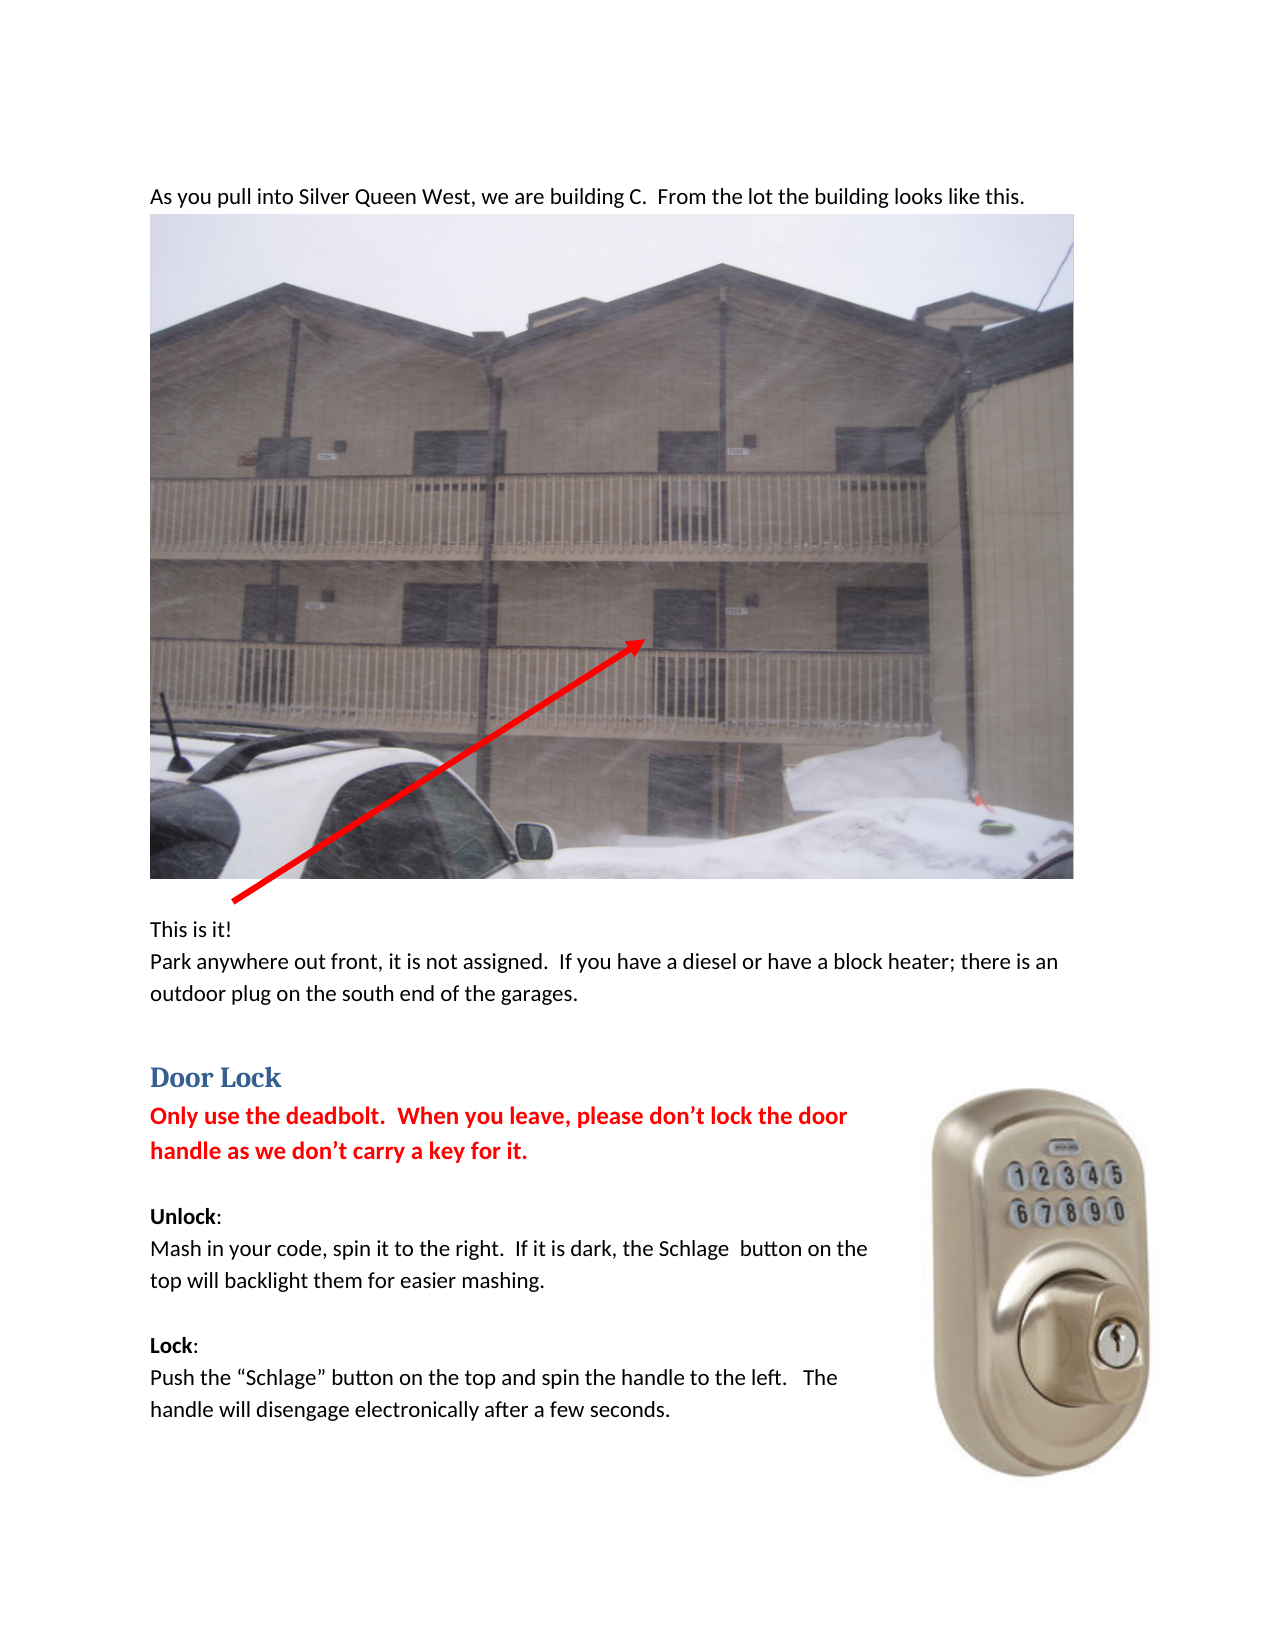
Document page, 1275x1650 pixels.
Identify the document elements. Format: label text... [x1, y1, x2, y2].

text Only use the deadbolt. When you leave, please don’t lock the door handle as we don’t carry a key for it. [150, 1100, 909, 1165]
text Mash in your code, spin it to the right. If it is dark, the Schlage button on the top will backlight them for easier mashing. [150, 1234, 909, 1294]
text This is it! [150, 915, 1125, 943]
picture [909, 1081, 1196, 1486]
text Park anywhere out front, it is not assigned. If you have a diesel or have a block heater; there is an outdoor plug on the south end of the garages. [150, 947, 1125, 1007]
text Unlock: [150, 1202, 909, 1230]
text Lock: [150, 1331, 909, 1359]
picture [150, 214, 1074, 879]
text As you pull into Silver Queen West, we are building C. From the lot the building looks like this. [150, 182, 1125, 210]
subtitle Door Lock [150, 1061, 1125, 1095]
text Push the “Schlage” button on the top and spin the handle to the left. The handle will disengage electronically after a few seconds. [150, 1363, 909, 1423]
